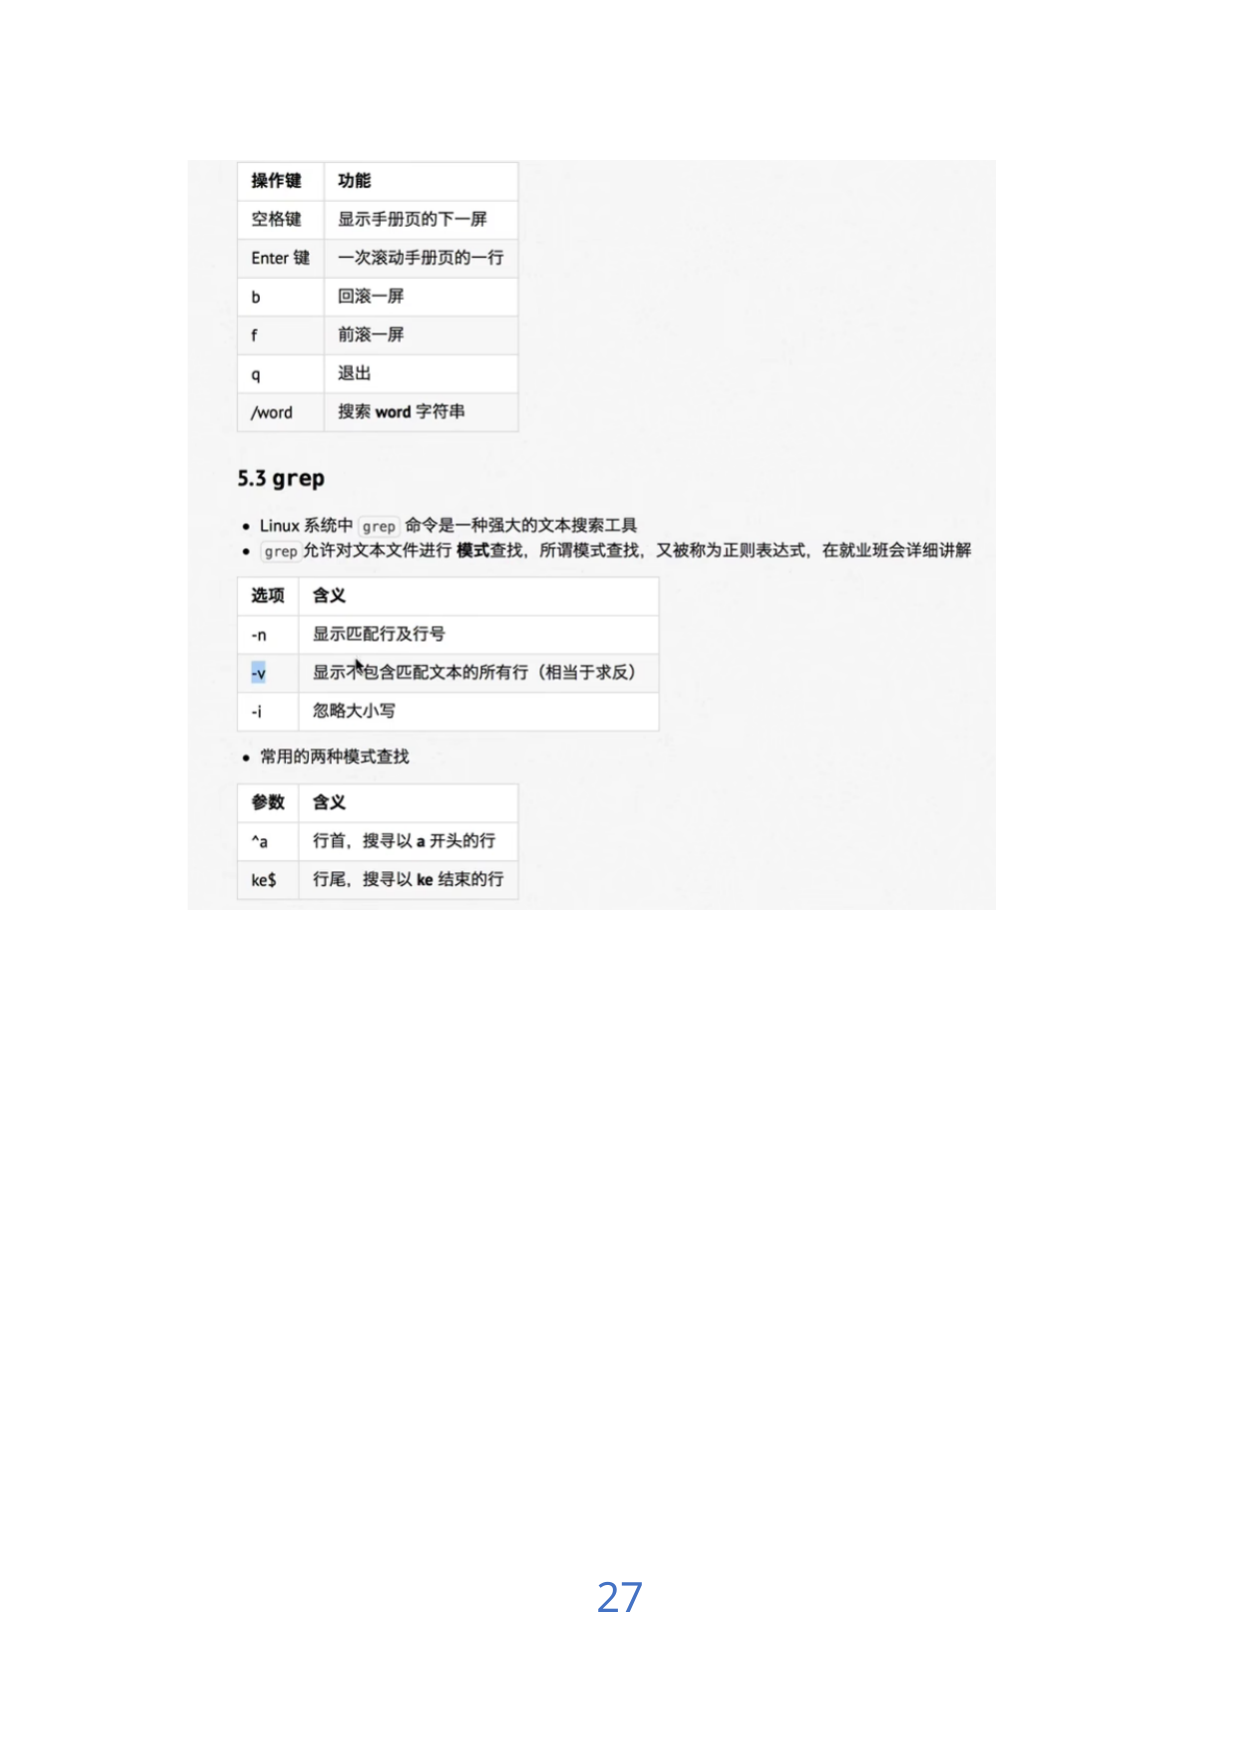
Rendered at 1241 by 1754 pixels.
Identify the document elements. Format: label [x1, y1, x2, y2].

picture [187, 160, 996, 910]
